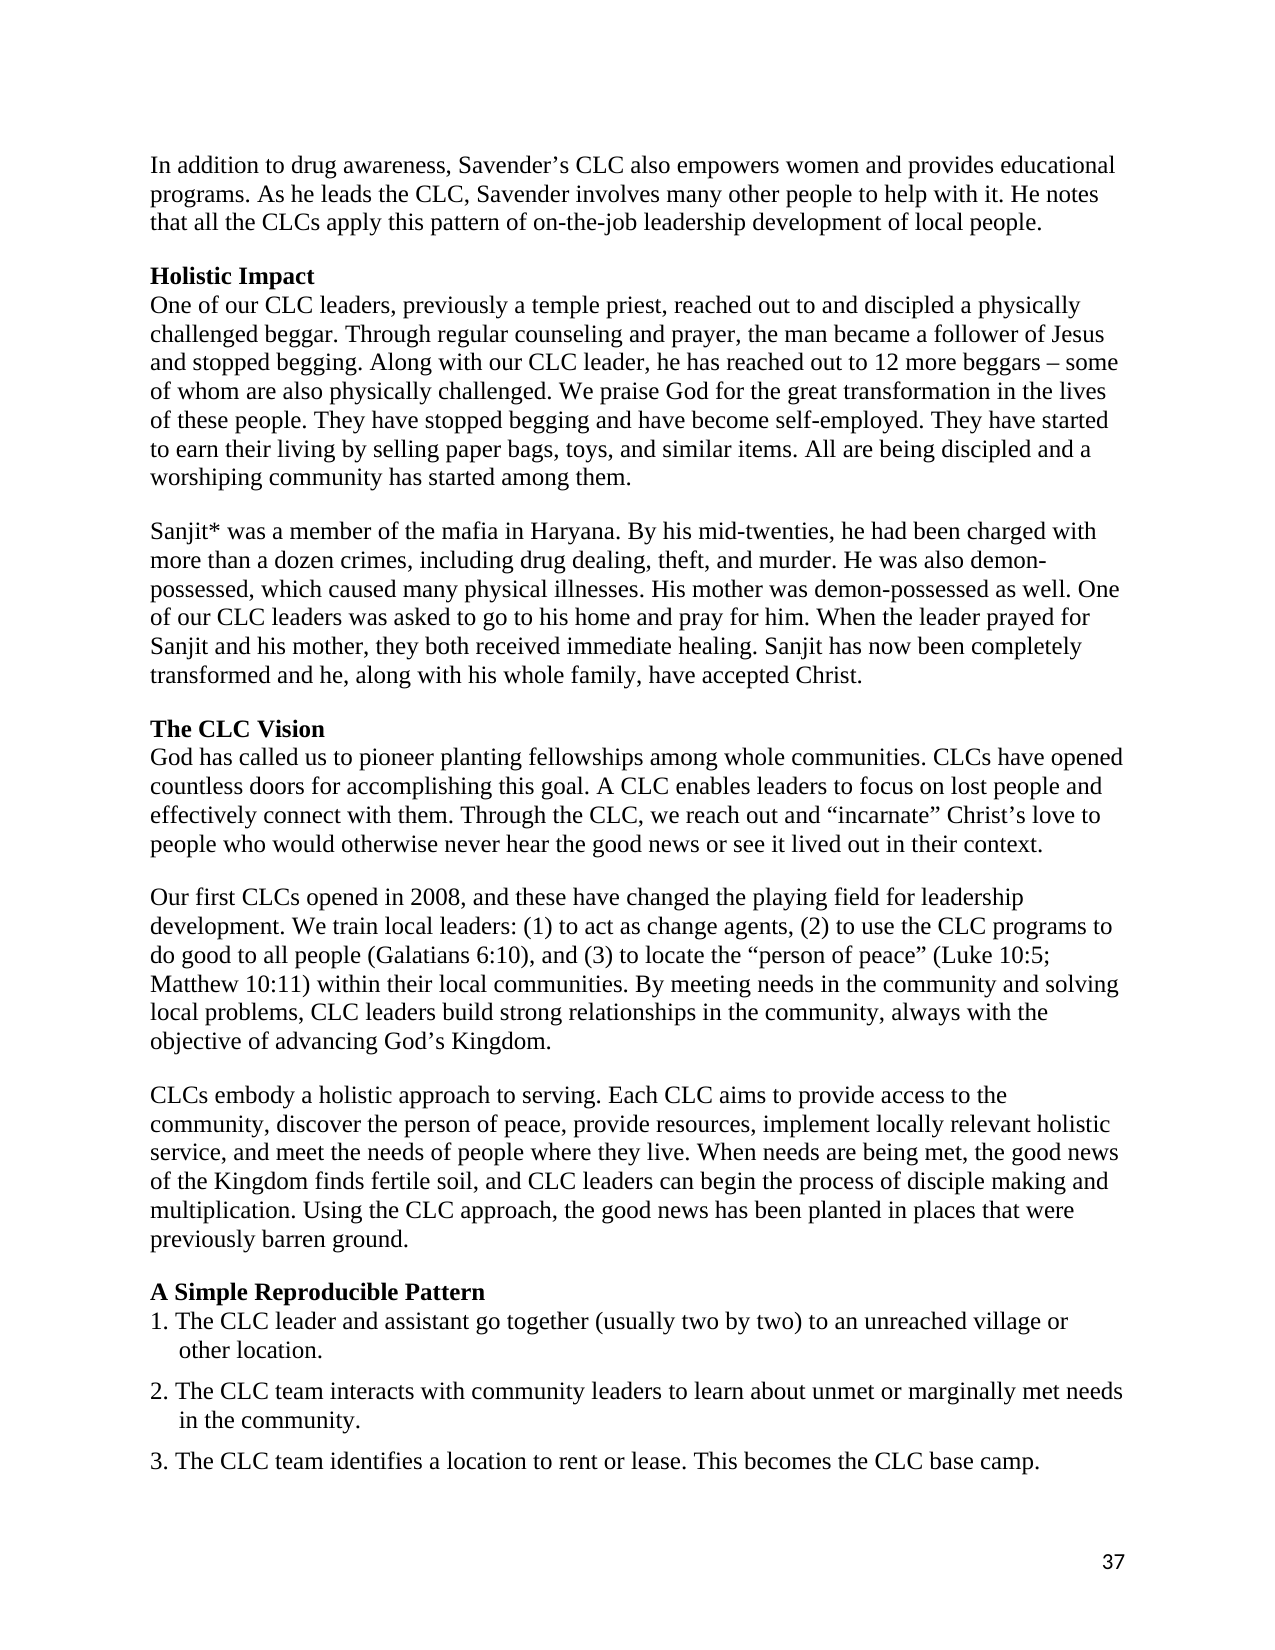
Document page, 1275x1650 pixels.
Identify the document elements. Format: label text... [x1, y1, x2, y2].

text Our first CLCs opened in 2008, and these have changed the playing field for leadership development. We train local leaders: (1) to act as change agents, (2) to use the CLC programs to do good to all people (Galatians 6:10), and (3) to locate the “person of peace” (Luke 10:5; Matthew 10:11) within their local communities. By meeting needs in the community and solving local problems, CLC leaders build strong relationships in the community, always with the objective of advancing God’s Kingdom. [150, 882, 1125, 1055]
text The CLC Vision [150, 714, 1125, 742]
text Holistic Impact [150, 261, 1125, 290]
text 2. The CLC team interacts with community leaders to learn about unmet or marginally met needs in the community. [150, 1376, 1125, 1434]
text One of our CLC leaders, previously a temple priest, reached out to and discipled a physically challenged beggar. Through regular counseling and prayer, the man became a follower of Jesus and stopped begging. Along with our CLC leader, he has reached out to 12 more beggars – some of whom are also physically challenged. We praise God for the great transformation in the lives of these people. They have stopped begging and have become self-employed. They have started to earn their living by selling paper bags, toys, and similar items. All are being discipled and a worshiping community has started among them. [150, 290, 1125, 491]
text Sanjit* was a member of the mafia in Haryana. By his mid-twenties, he had been charged with more than a dozen crimes, including drug dealing, theft, and murder. He was also demon-possessed, which caused many physical illnesses. His mother was demon-possessed as well. One of our CLC leaders was asked to go to his home and pray for him. When the leader prayed for Sanjit and his mother, they both received immediate healing. Sanjit has now been completely transformed and he, along with his whole family, have accepted Christ. [150, 516, 1125, 689]
text In addition to drug awareness, Savender’s CLC also empowers women and provides educational programs. As he leads the CLC, Savender involves many other people to help with it. He notes that all the CLCs apply this pattern of on-the-job leadership development of local people. [150, 150, 1125, 236]
text 3. The CLC team identifies a location to rent or lease. This becomes the CLC base camp. [150, 1446, 1125, 1475]
text CLCs embody a holistic approach to serving. Each CLC aims to provide access to the community, discover the person of peace, provide resources, implement locally relevant holistic service, and meet the needs of people where they live. When needs are being met, the good news of the Kingdom finds fertile soil, and CLC leaders can begin the process of disciple making and multiplication. Using the CLC approach, the good news has been planted in places that were previously barren ground. [150, 1080, 1125, 1252]
text God has called us to pioneer planting fellowships among whole communities. CLCs have opened countless doors for accomplishing this goal. A CLC enables leaders to focus on lost people and effectively connect with them. Through the CLC, we reach out and “incarnate” Christ’s love to people who would otherwise never hear the good news or see it lived out in their context. [150, 742, 1125, 857]
text 1. The CLC leader and assistant go together (usually two by two) to an unreached village or other location. [150, 1306, 1125, 1364]
text A Simple Reproducible Pattern [150, 1277, 1125, 1306]
